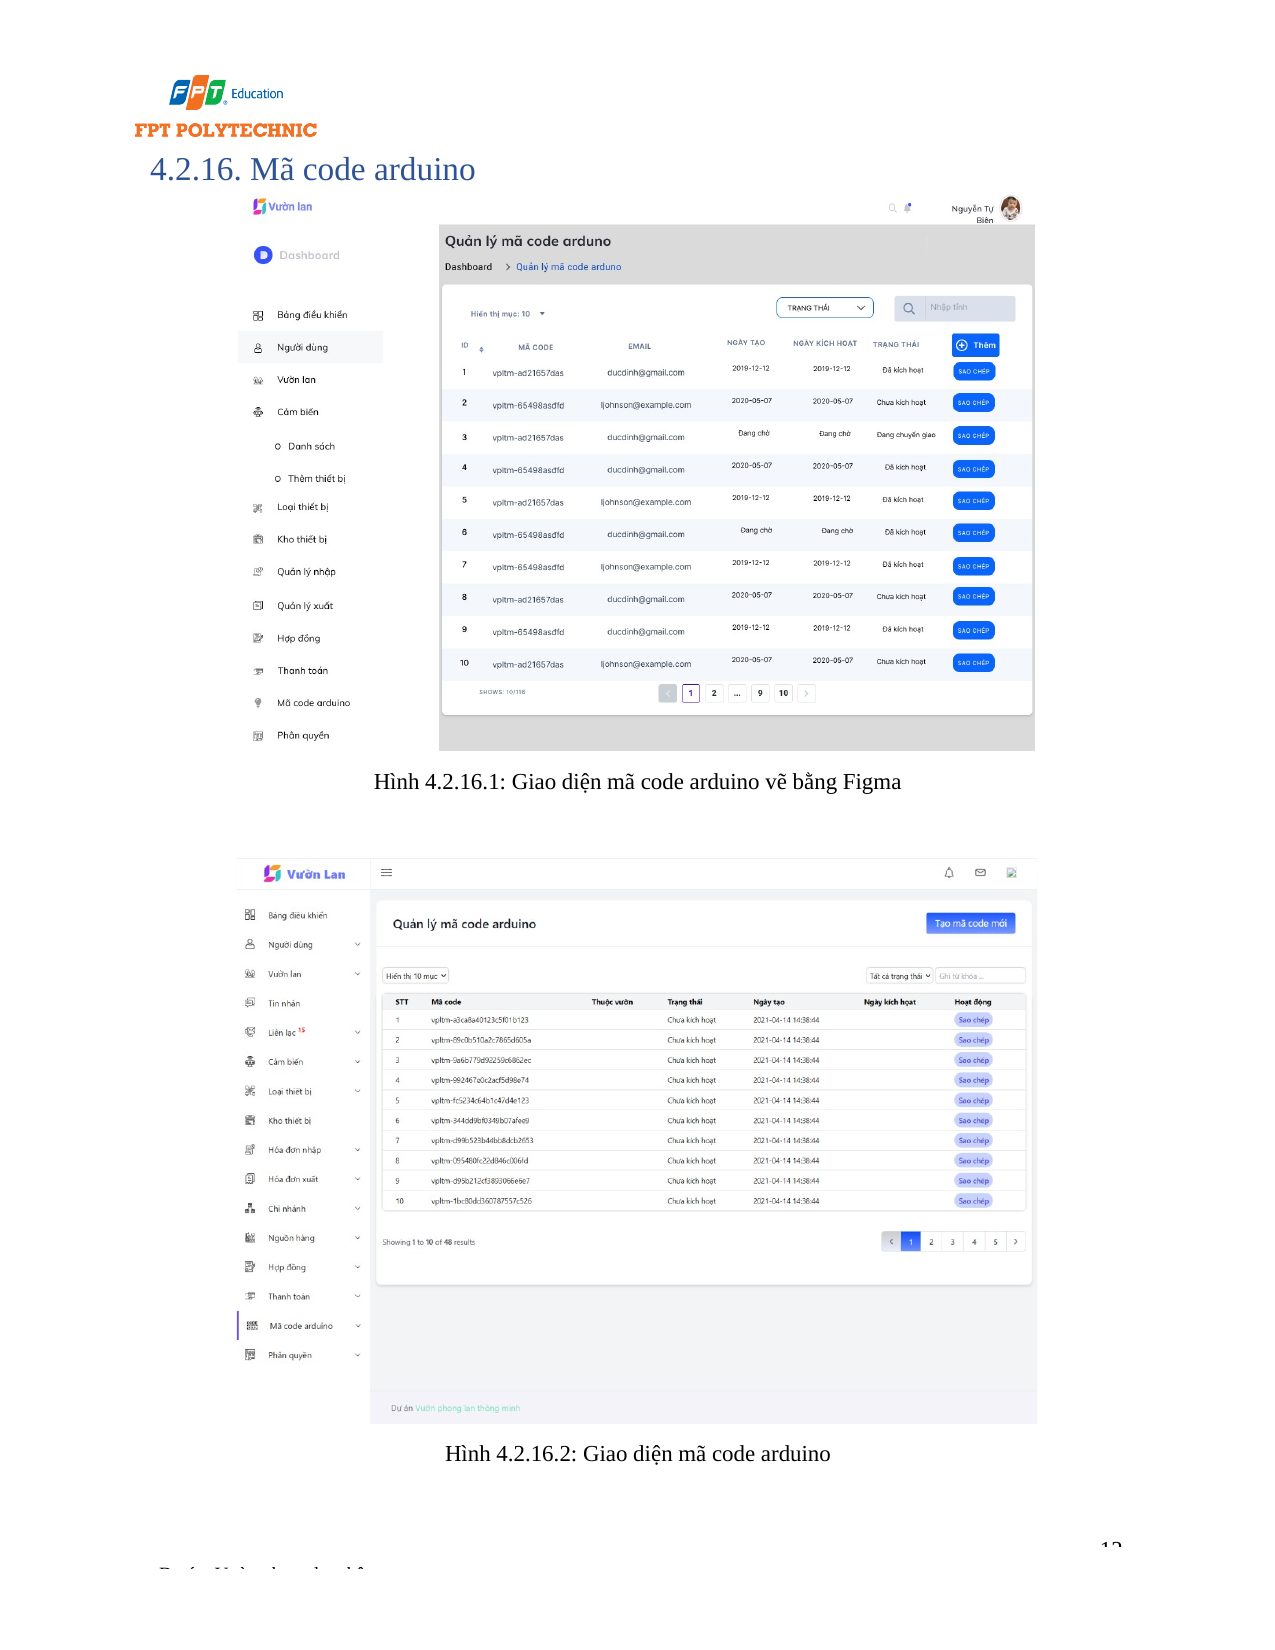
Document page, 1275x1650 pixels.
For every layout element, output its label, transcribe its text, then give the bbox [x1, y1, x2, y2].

subtitle Mã code arduino [150, 149, 1225, 187]
picture [236, 858, 1038, 1424]
text Hình 4.2.16.1: Giao diện mã code arduino vẽ bằng Figma [286, 751, 990, 795]
picture [135, 75, 317, 137]
text Hình 4.2.16.2: Giao diện mã code arduino [286, 1424, 990, 1466]
picture [237, 194, 1035, 751]
